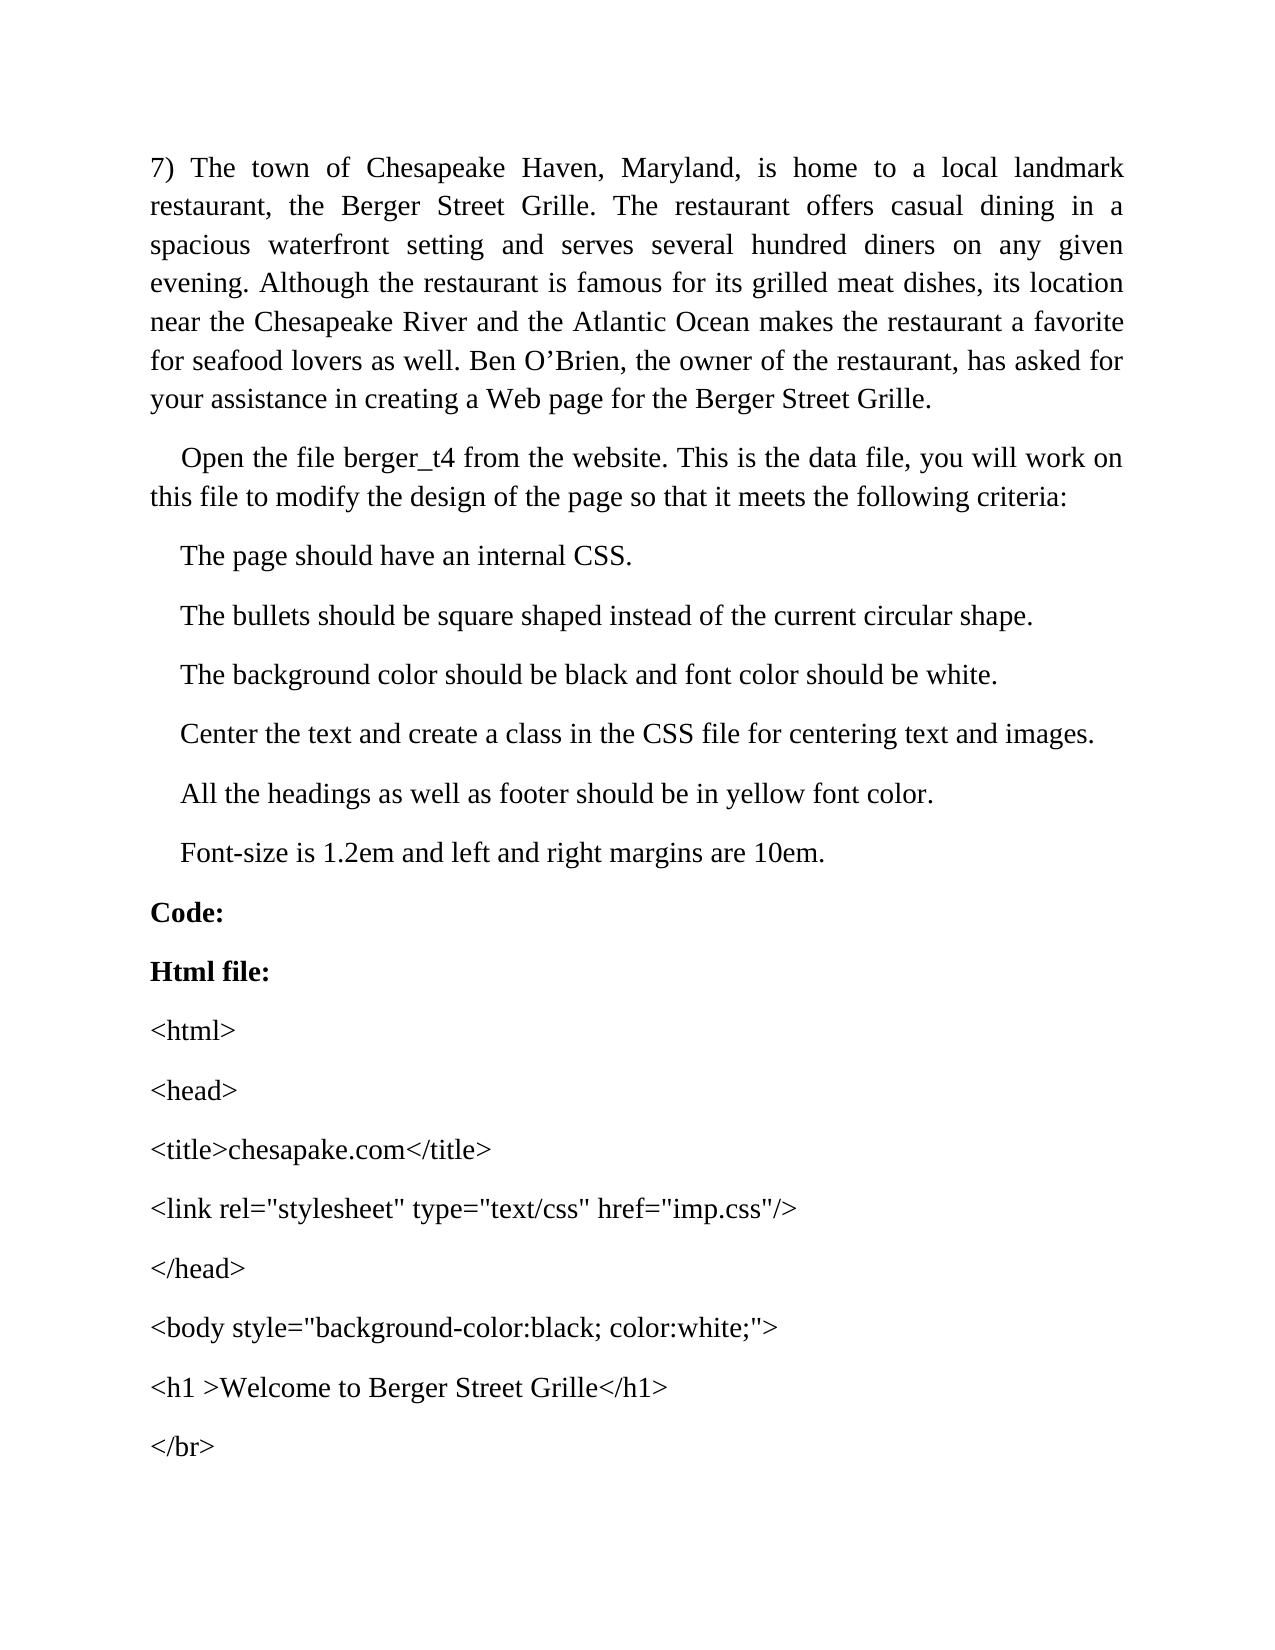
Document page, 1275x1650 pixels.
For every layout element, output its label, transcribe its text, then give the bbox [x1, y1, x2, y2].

text  Center the text and create a class in the CSS file for centering text and images. [150, 717, 1125, 750]
text </br> [150, 1429, 1125, 1463]
text Code: [150, 895, 1125, 928]
text Html file: [150, 954, 1125, 988]
text <h1 >Welcome to Berger Street Grille</h1> [150, 1370, 1125, 1403]
text <title>chesapake.com</title> [150, 1132, 1125, 1166]
text 7) The town of Chesapeake Haven, Maryland, is home to a local landmark restaurant, the Berger Street Grille. The restaurant offers casual dining in a spacious waterfront setting and serves several hundred diners on any given evening. Although the restaurant is famous for its grilled meat dishes, its location near the Chesapeake River and the Atlantic Ocean makes the restaurant a favorite for seafood lovers as well. Ben O’Brien, the owner of the restaurant, has asked for your assistance in creating a Web page for the Berger Street Grille. [150, 150, 1125, 415]
text </head> [150, 1251, 1125, 1284]
text  Font-size is 1.2em and left and right margins are 10em. [150, 835, 1125, 869]
text <head> [150, 1073, 1125, 1106]
text <html> [150, 1013, 1125, 1047]
text <link rel="stylesheet" type="text/css" href="imp.css"/> [150, 1192, 1125, 1225]
text  Open the file berger_t4 from the website. This is the data file, you will work on this file to modify the design of the page so that it meets the following criteria: [150, 441, 1125, 513]
text <body style="background-color:black; color:white;"> [150, 1310, 1125, 1344]
text  All the headings as well as footer should be in yellow font color. [150, 776, 1125, 809]
text  The background color should be black and font color should be white. [150, 657, 1125, 691]
text  The bullets should be square shaped instead of the current circular shape. [150, 598, 1125, 631]
text  The page should have an internal CSS. [150, 538, 1125, 572]
